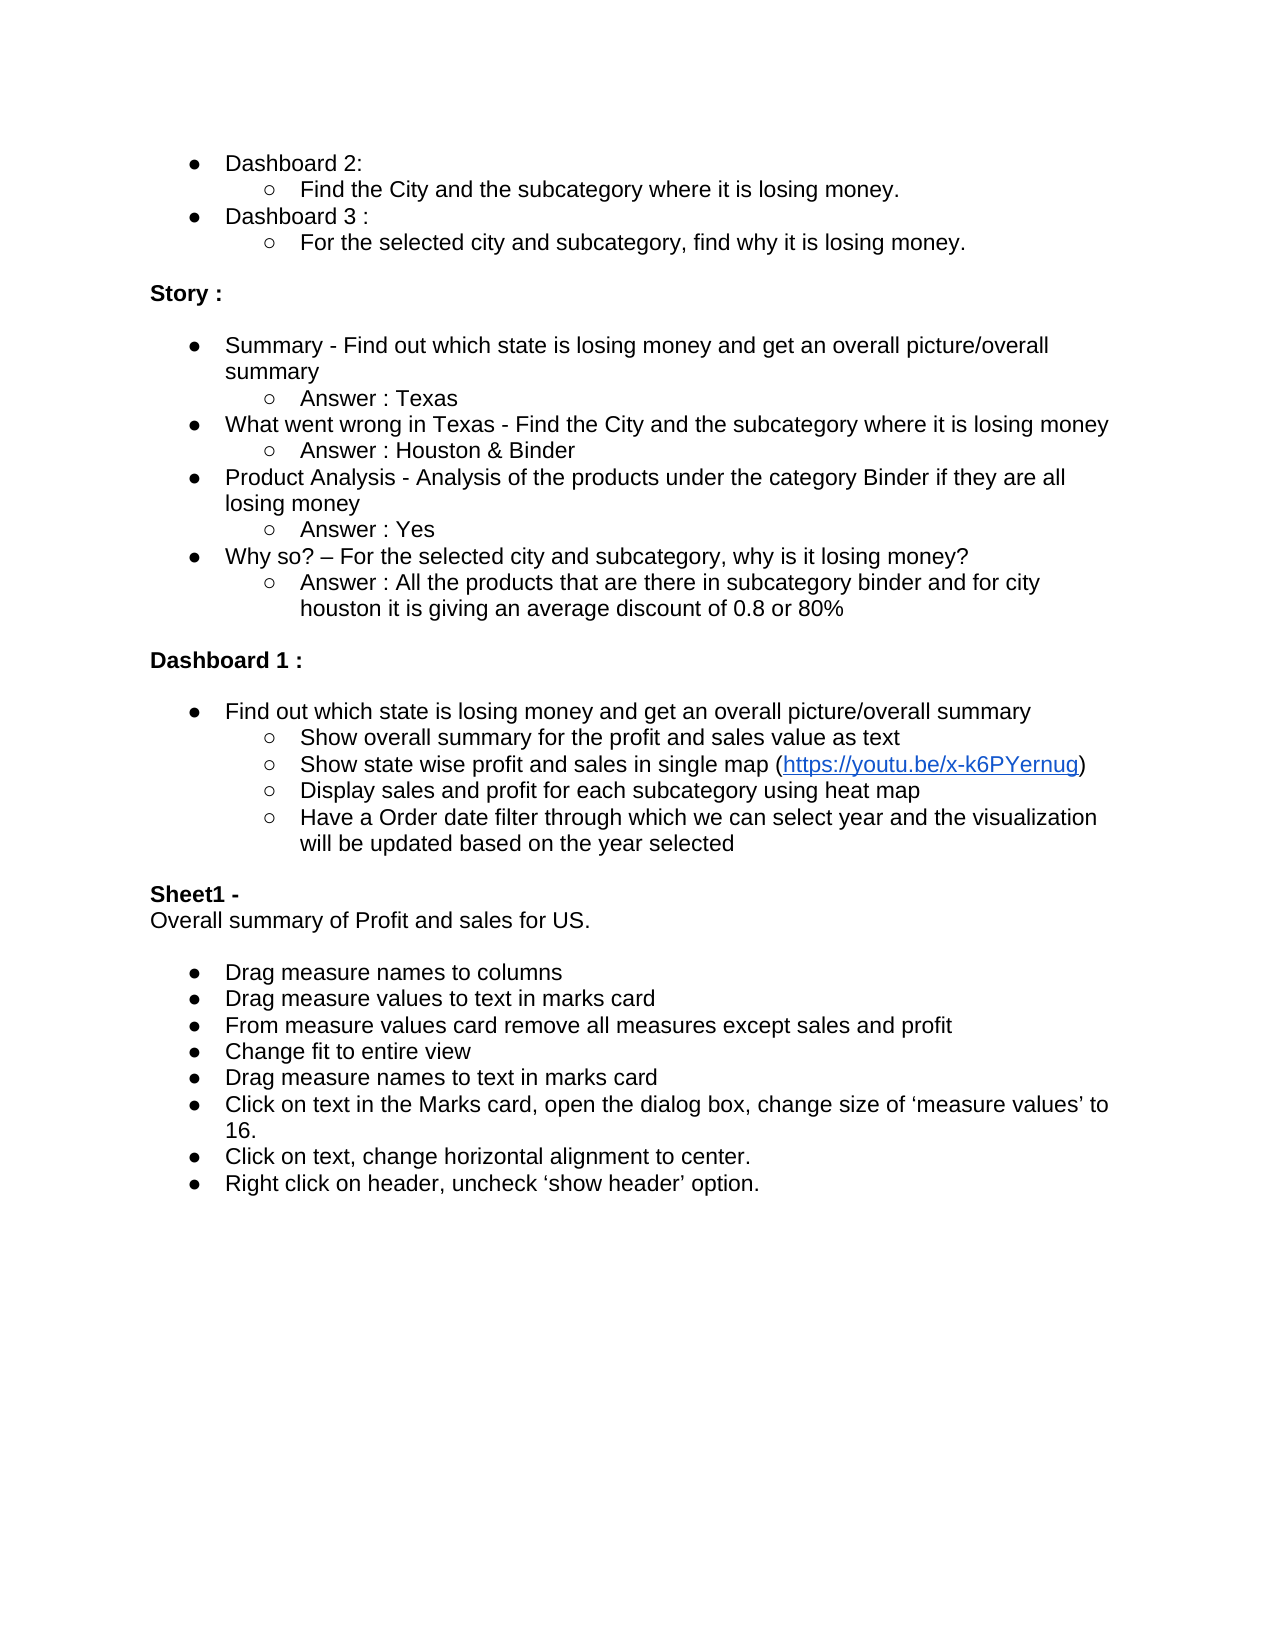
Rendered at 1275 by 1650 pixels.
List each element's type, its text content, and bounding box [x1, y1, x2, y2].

list Drag measure names to columns [187, 959, 1125, 985]
text Dashboard 1 : [150, 647, 1125, 673]
list Why so? – For the selected city and subcategory, why is it losing money? [187, 543, 1125, 569]
list Answer : Houston & Binder [262, 437, 1125, 463]
list Answer : All the products that are there in subcategory binder and for city houston it is giving an average discount of 0.8 or 80% [262, 569, 1125, 622]
list Show state wise profit and sales in single map (https://youtu.be/x-k6PYernug) [262, 751, 1125, 777]
list Show overall summary for the profit and sales value as text [262, 724, 1125, 751]
list Find the City and the subcategory where it is losing money. [262, 176, 1125, 203]
list Answer : Texas [262, 384, 1125, 411]
list Find out which state is losing money and get an overall picture/overall summary [187, 698, 1125, 724]
list Change fit to entire view [187, 1038, 1125, 1064]
text Story : [150, 280, 1125, 307]
list Click on text, change horizontal alignment to center. [187, 1143, 1125, 1170]
list Product Analysis - Analysis of the products under the category Binder if they are all losing money [187, 463, 1125, 516]
text Sheet1 - Overall summary of Profit and sales for US. [150, 881, 1125, 934]
list Dashboard 3 : [187, 203, 1125, 229]
list What went wrong in Texas - Find the City and the subcategory where it is losing money [187, 411, 1125, 437]
list Right click on header, uncheck ‘show header’ option. [187, 1170, 1125, 1196]
list Answer : Yes [262, 516, 1125, 543]
list Have a Order date filter through which we can select year and the visualization will be updated based on the year selected [262, 803, 1125, 856]
list Drag measure names to text in marks card [187, 1064, 1125, 1091]
list Summary - Find out which state is losing money and get an overall picture/overall summary [187, 332, 1125, 384]
list Drag measure values to text in marks card [187, 985, 1125, 1012]
list Click on text in the Marks card, open the dialog box, change size of ‘measure values’ to 16. [187, 1091, 1125, 1143]
list For the selected city and subcategory, find why it is losing money. [262, 229, 1125, 255]
list Display sales and profit for each subcategory using heat map [262, 777, 1125, 803]
list From measure values card remove all measures except sales and profit [187, 1012, 1125, 1038]
list Dashboard 2: [187, 150, 1125, 176]
